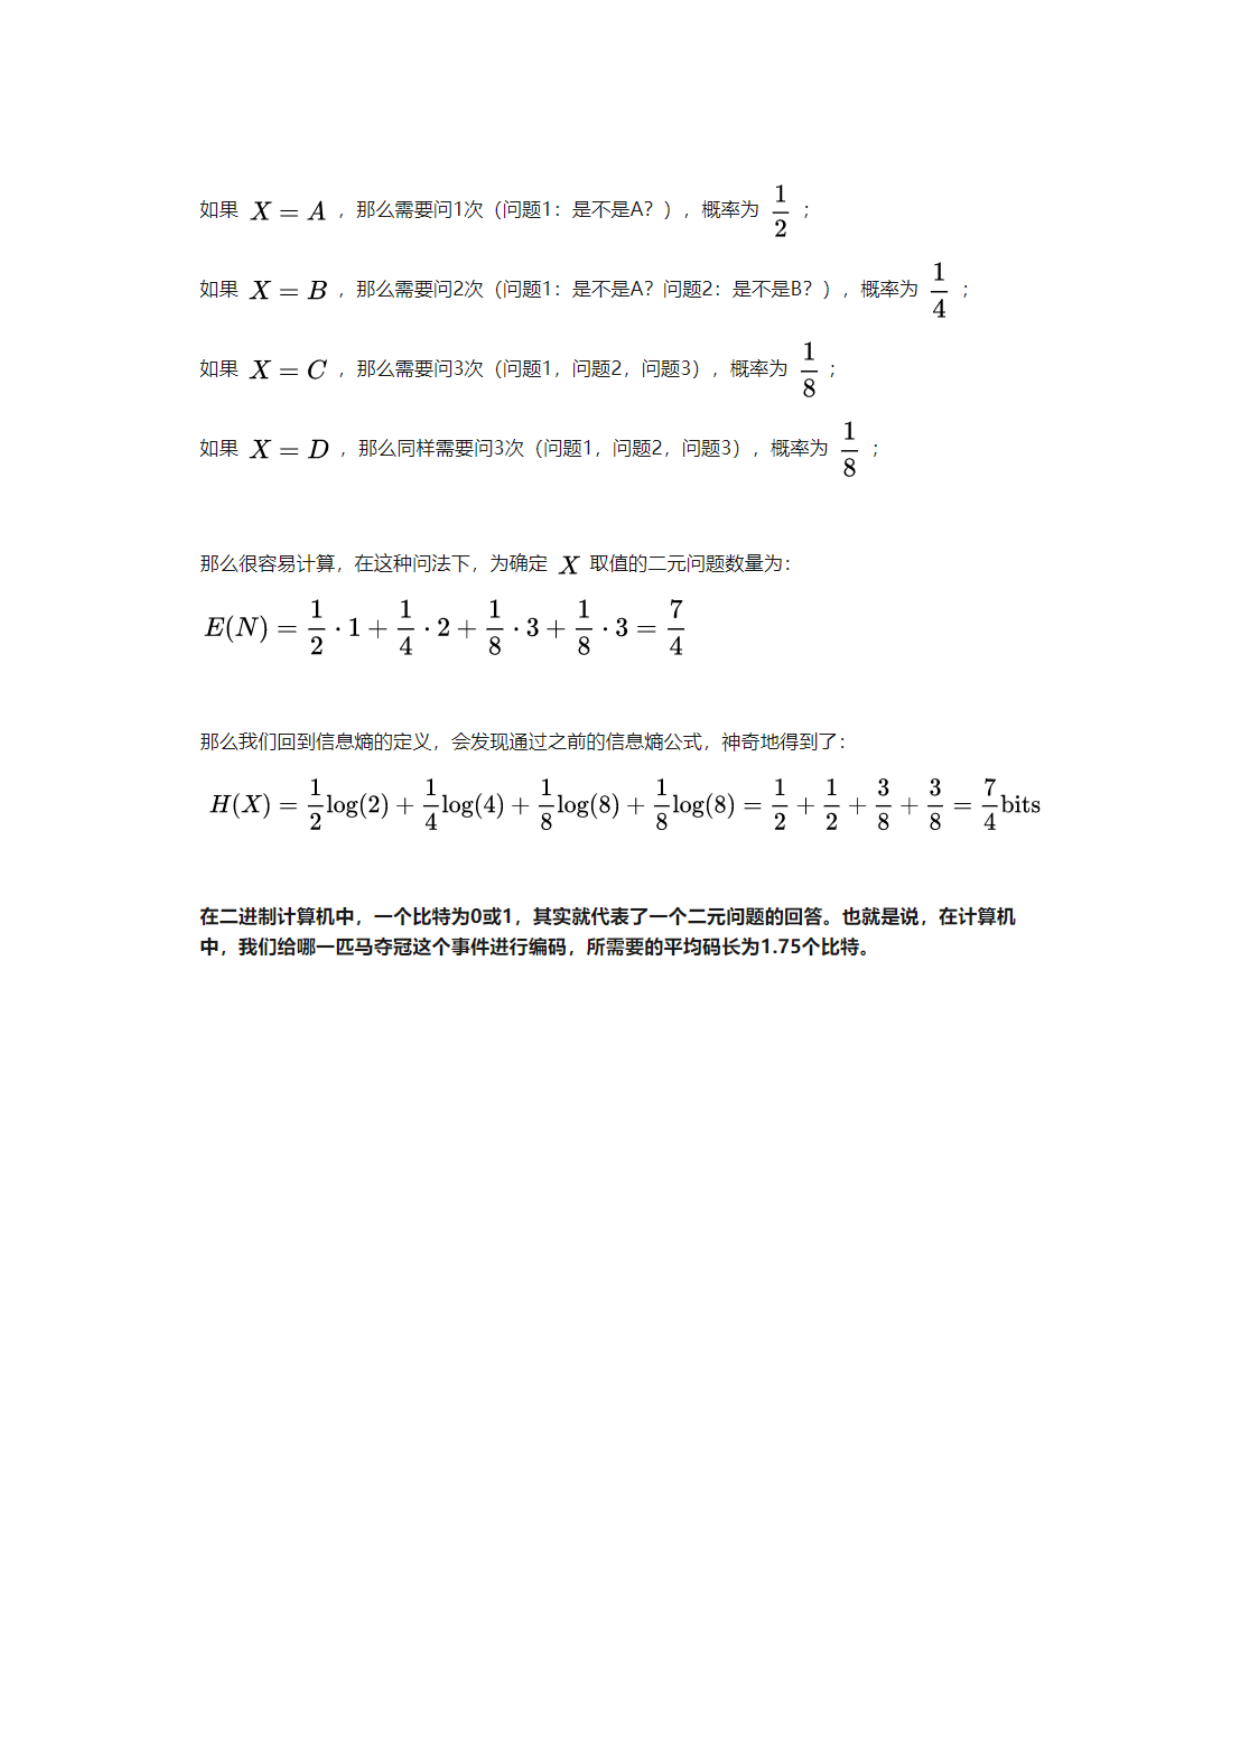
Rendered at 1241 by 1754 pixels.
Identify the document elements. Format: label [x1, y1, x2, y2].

picture [187, 162, 1053, 988]
